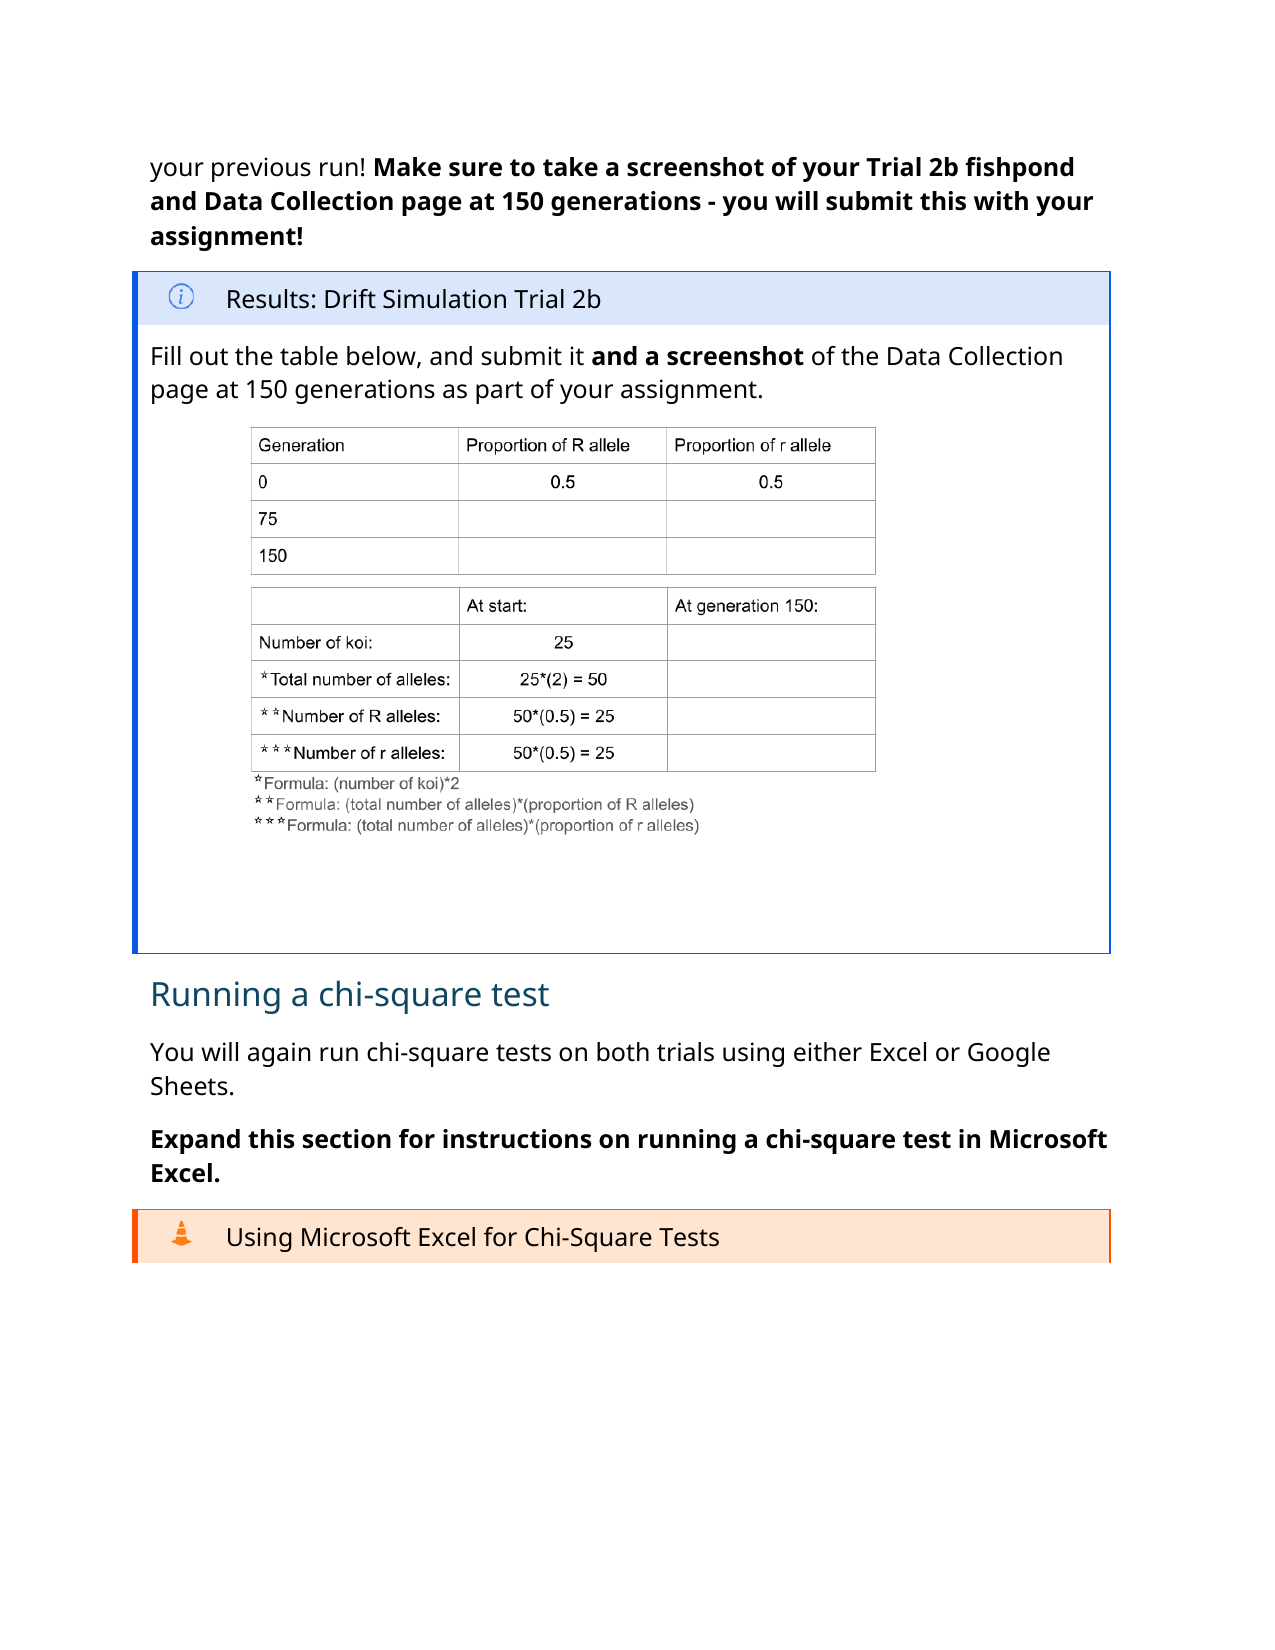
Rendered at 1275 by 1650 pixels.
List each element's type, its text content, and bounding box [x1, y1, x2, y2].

table_cell Fill out the table below, and submit it and a screenshot of the Data Collection page at 150 generations as part of your assignment. [138, 325, 1109, 953]
picture [168, 283, 194, 309]
table_header Using Microsoft Excel for Chi-Square Tests [138, 1210, 1109, 1263]
text Expand this section for instructions on running a chi-square test in Microsoft Excel. [150, 1122, 1125, 1190]
text You will again run chi-square tests on both trials using either Excel or Google Sheets. [150, 1035, 1125, 1103]
picture [168, 425, 957, 868]
table_header Results: Drift Simulation Trial 2b [138, 272, 1109, 325]
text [150, 150, 1125, 252]
subtitle Running a chi-square test [150, 971, 1125, 1016]
picture [168, 1221, 194, 1246]
